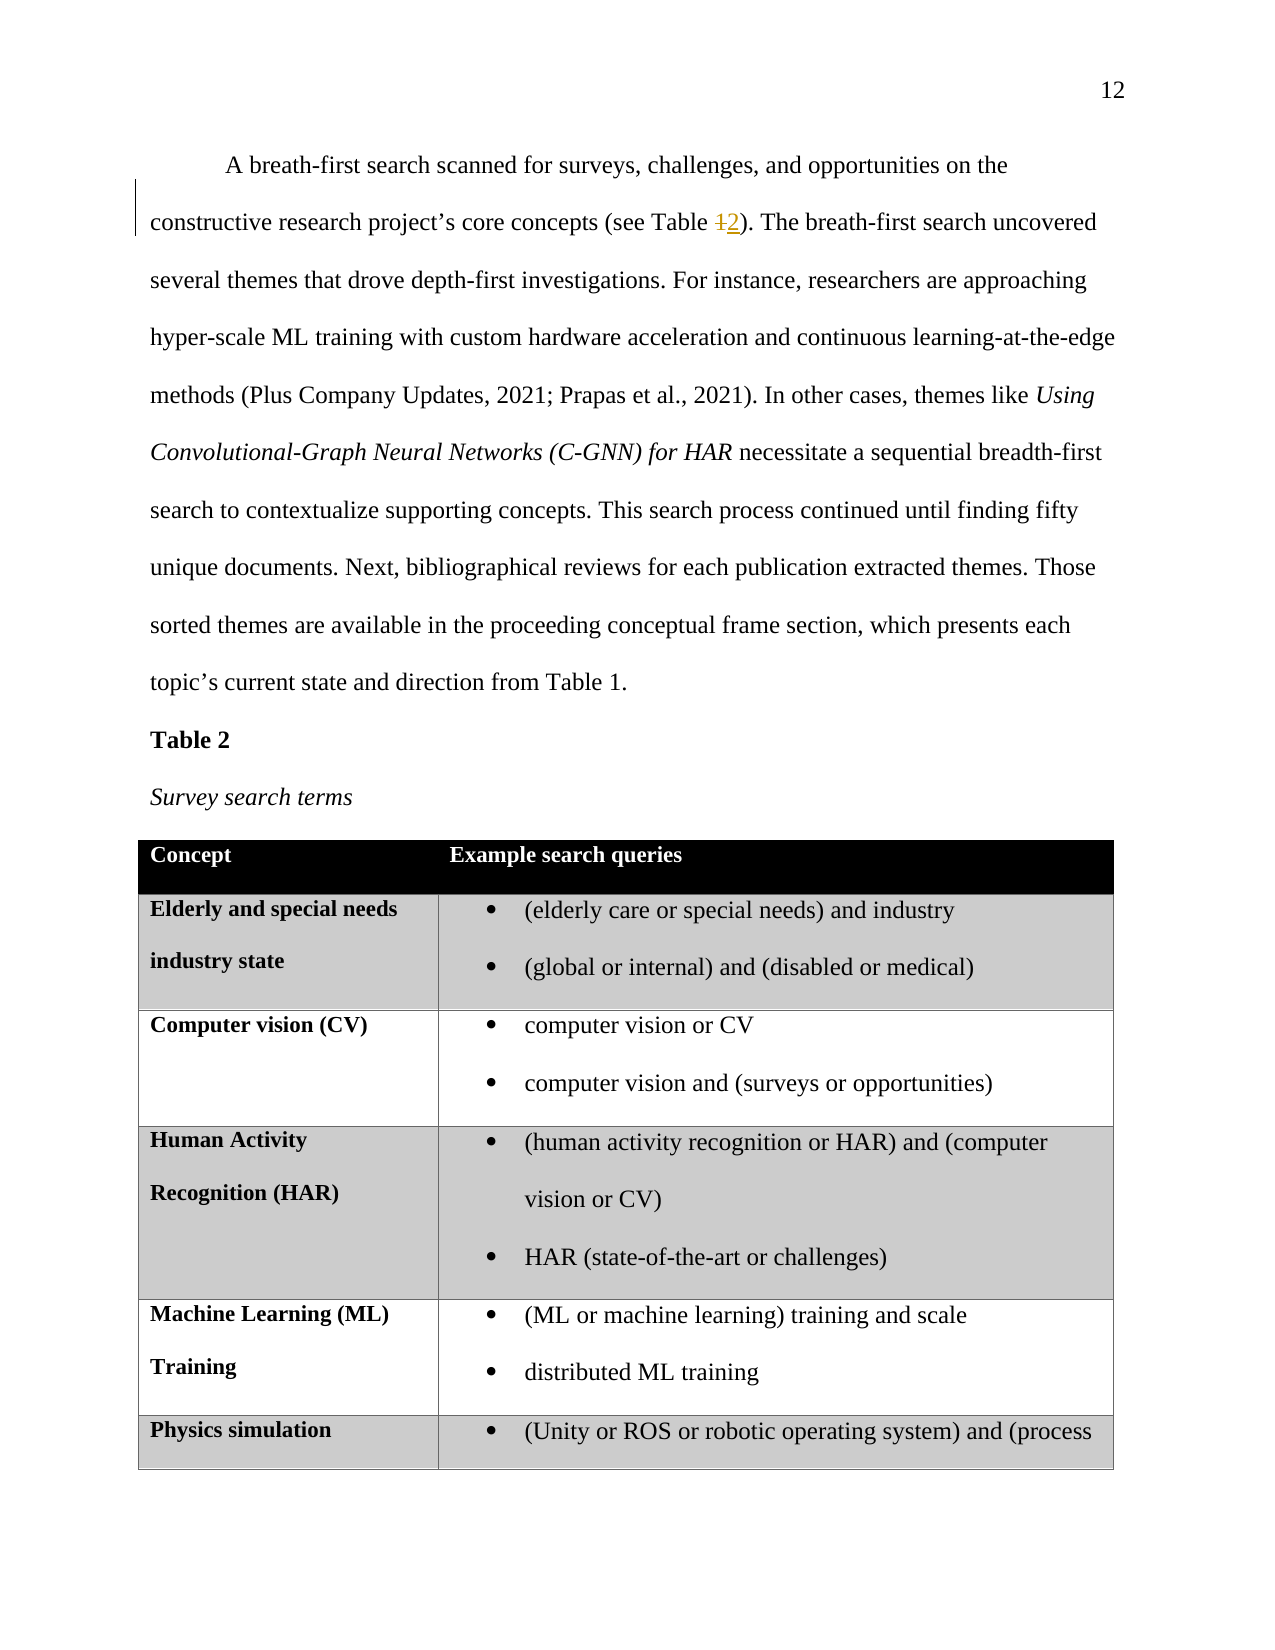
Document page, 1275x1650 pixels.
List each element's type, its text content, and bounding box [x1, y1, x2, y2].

table_header Concept [139, 841, 438, 894]
table_cell Human Activity Recognition (HAR) [139, 1127, 438, 1299]
text Table 2 Survey search terms [150, 725, 1125, 811]
table_cell (human activity recognition or HAR) and (computer vision or CV) HAR (state-of-the-art or challenges) [439, 1127, 1113, 1299]
text A breath-first search scanned for surveys, challenges, and opportunities on the constructive research project’s core concepts (see Table ). The breath-first search uncovered several themes that drove depth-first investigations. For instance, researchers are approaching hyper-scale ML training with custom hardware acceleration and continuous learning-at-the-edge methods (Plus Company Updates, 2021; Prapas et al., 2021). In other cases, themes like Using Convolutional-Graph Neural Networks (C-GNN) for HAR necessitate a sequential breadth-first search to contextualize supporting concepts. This search process continued until finding fifty unique documents. Next, bibliographical reviews for each publication extracted themes. Those sorted themes are available in the proceeding conceptual frame section, which presents each topic’s current state and direction from Table 1. [150, 150, 1125, 696]
table_cell Physics simulation [139, 1416, 438, 1468]
table_cell computer vision or CV computer vision and (surveys or opportunities) [439, 1011, 1113, 1126]
table_cell Elderly and special needs industry state [139, 895, 438, 1009]
table_cell (ML or machine learning) training and scale distributed ML training [439, 1300, 1113, 1415]
table_cell Machine Learning (ML) Training [139, 1300, 438, 1415]
table_header Example search queries [439, 841, 1113, 894]
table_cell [439, 1416, 1113, 1468]
table_cell Computer vision (CV) [139, 1011, 438, 1126]
table_cell (elderly care or special needs) and industry (global or internal) and (disabled or medical) [439, 895, 1113, 1009]
